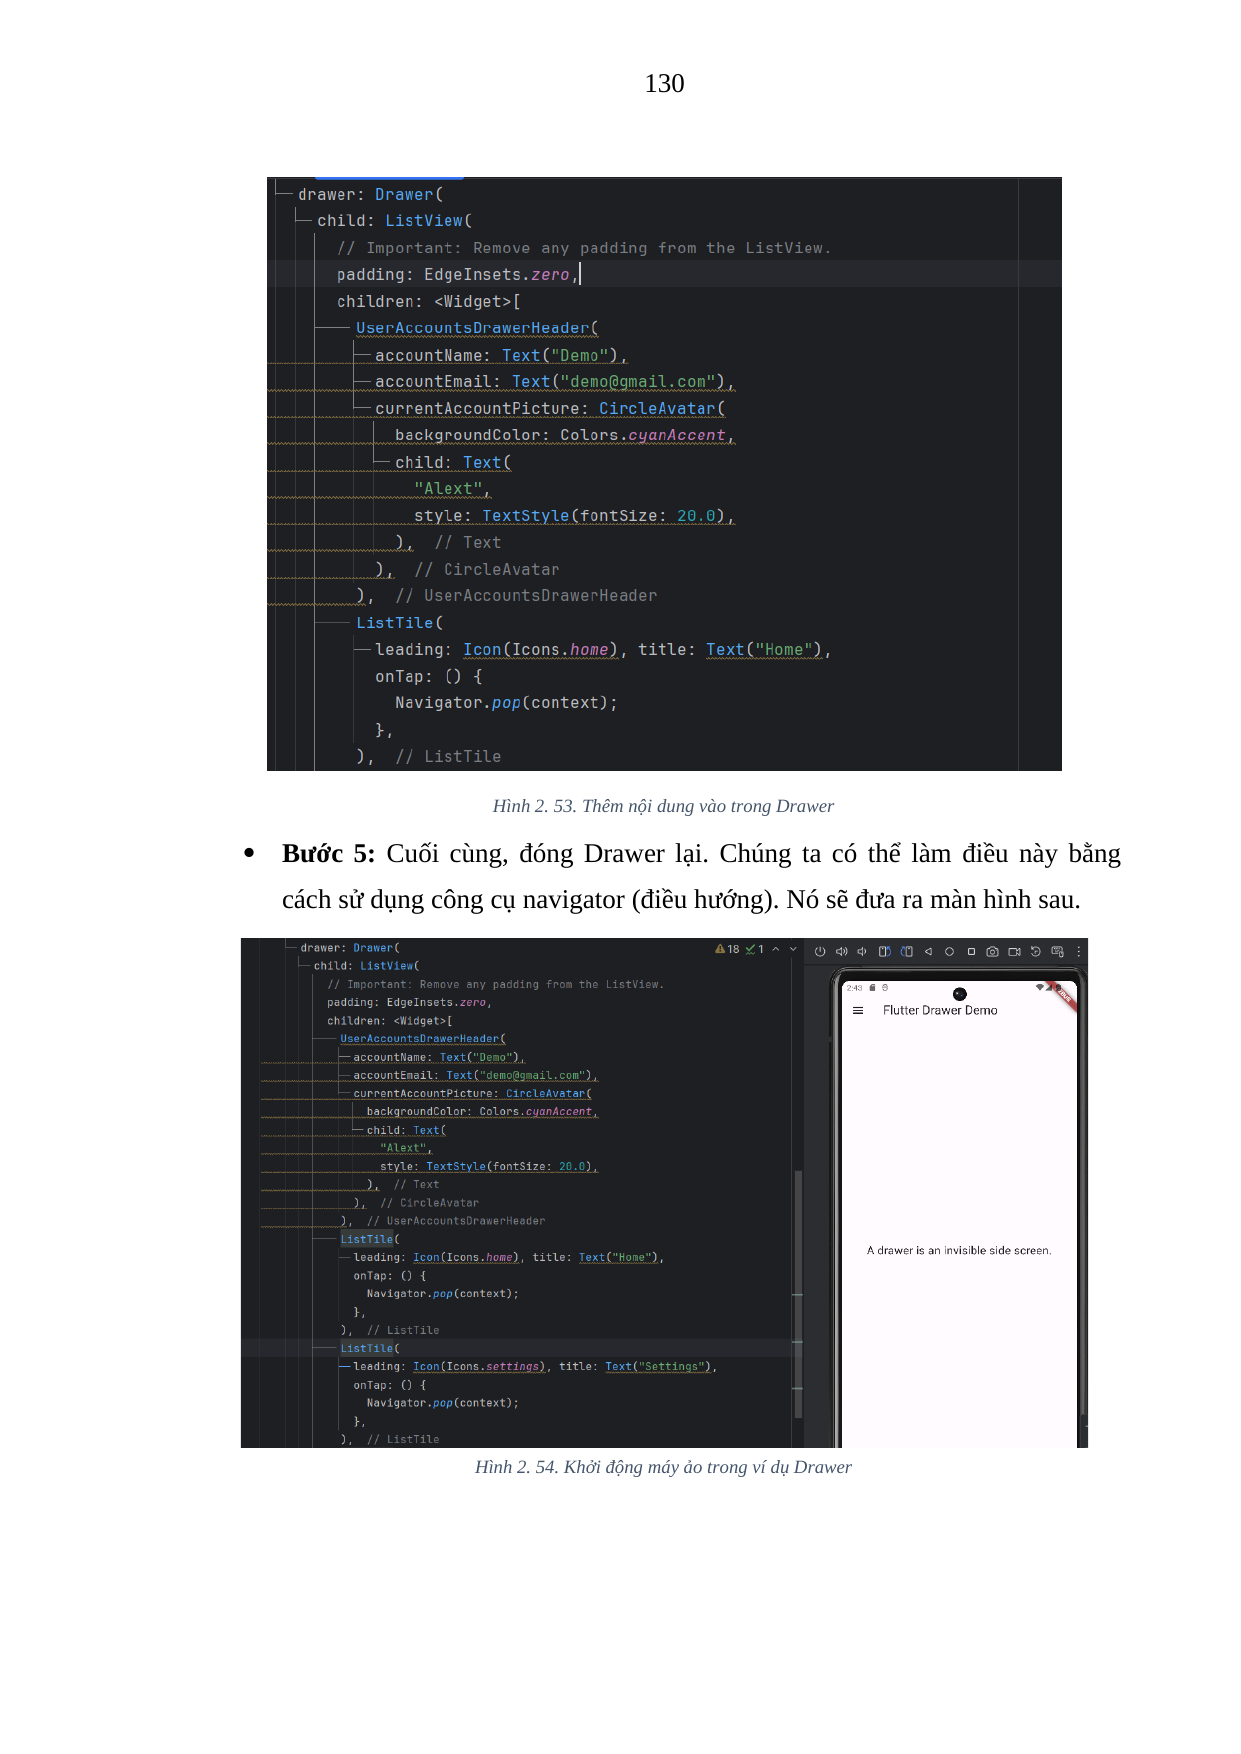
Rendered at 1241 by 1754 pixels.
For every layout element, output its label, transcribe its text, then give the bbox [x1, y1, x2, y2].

list Bước 5: Cuối cùng, đóng Drawer lại. Chúng ta có thể làm điều này bằng cách sử dụng công cụ navigator (điều hướng). Nó sẽ đưa ra màn hình sau. [244, 837, 1122, 915]
picture [267, 177, 1062, 771]
picture [240, 938, 1089, 1448]
